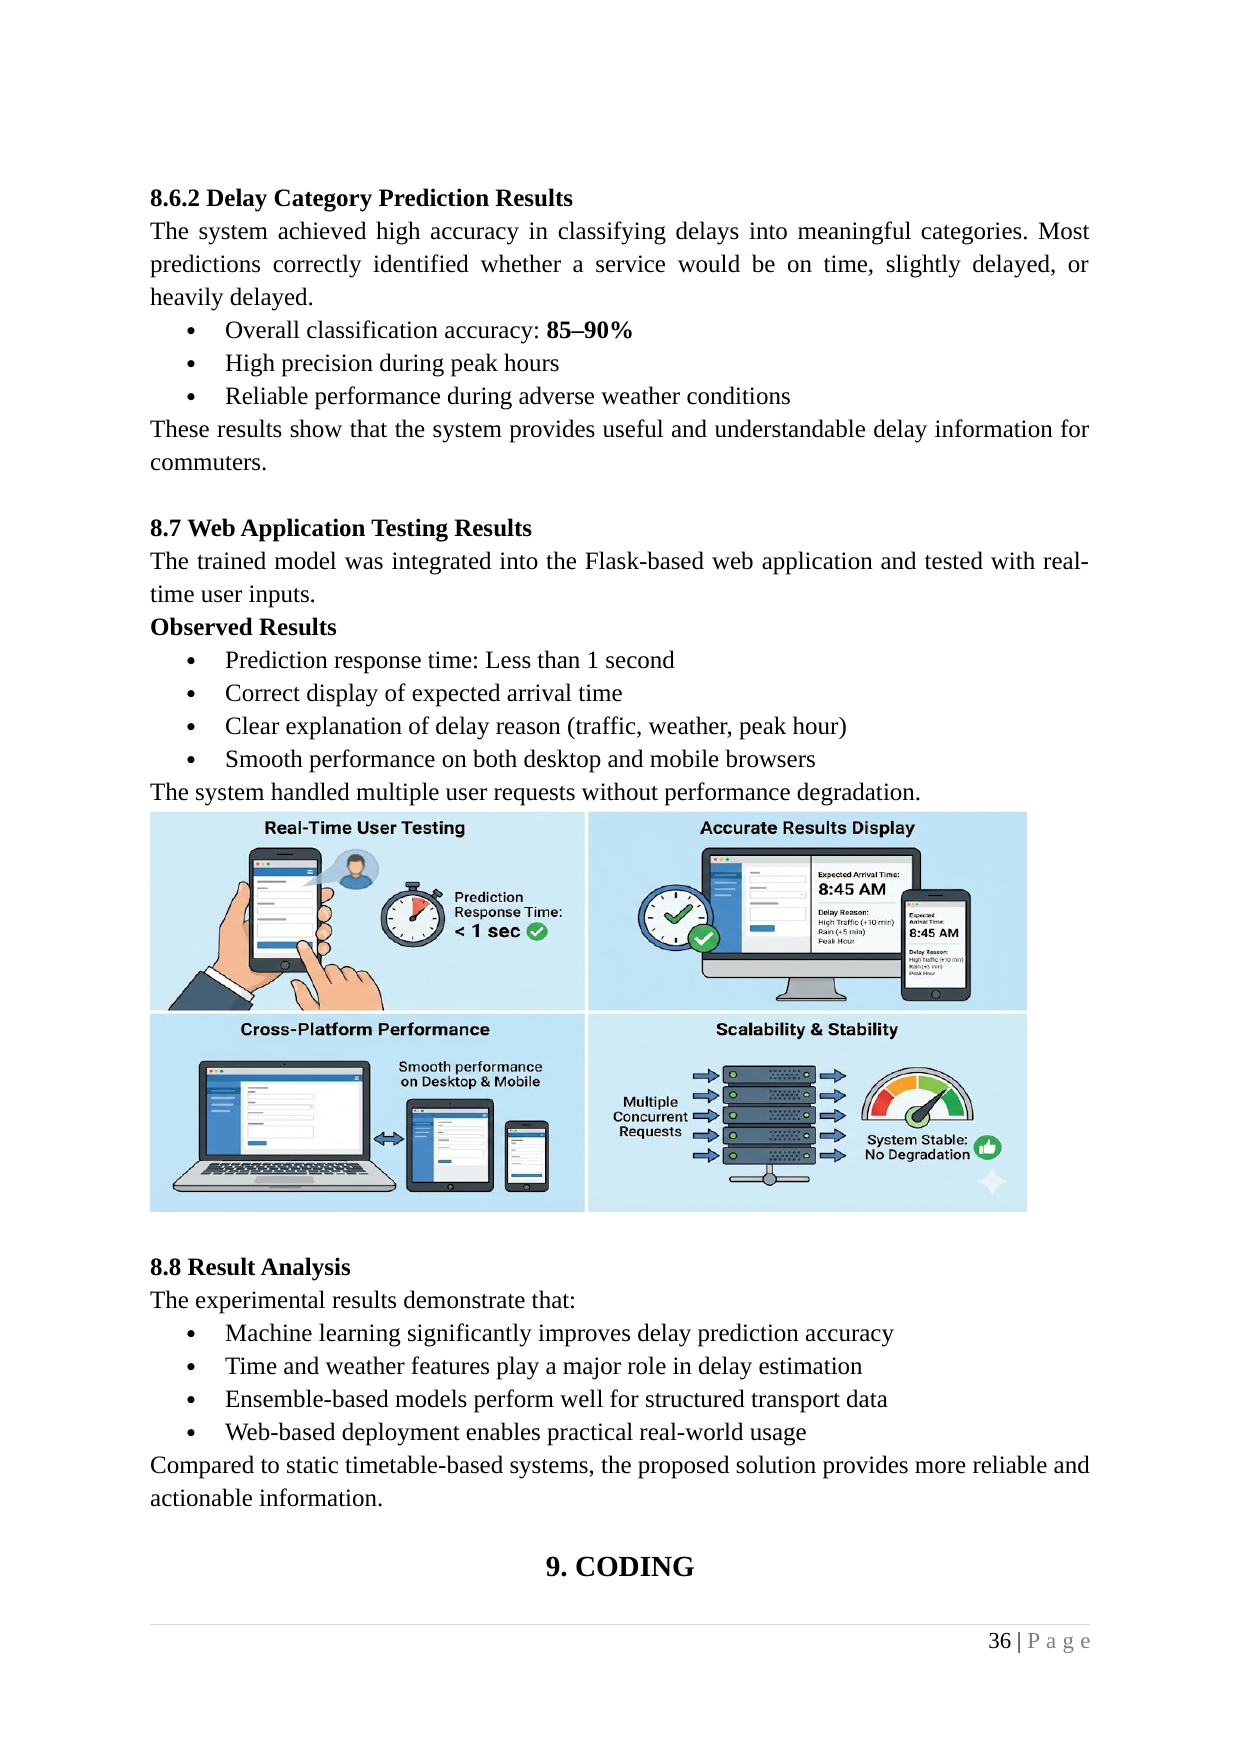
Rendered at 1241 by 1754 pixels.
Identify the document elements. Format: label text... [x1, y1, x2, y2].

list Correct display of expected arrival time [187, 678, 1090, 707]
text Observed Results [150, 612, 1090, 641]
text 8.7 Web Application Testing Results [150, 513, 1090, 542]
list Web-based deployment enables practical real-world usage [187, 1417, 1090, 1446]
text 8.8 Result Analysis [150, 1252, 1090, 1281]
list Machine learning significantly improves delay prediction accuracy [187, 1318, 1090, 1347]
text These results show that the system provides useful and understandable delay information for commuters. [150, 414, 1090, 476]
list Reliable performance during adverse weather conditions [187, 381, 1090, 410]
text The trained model was integrated into the Flask-based web application and tested with real-time user inputs. [150, 546, 1090, 608]
list Prediction response time: Less than 1 second [187, 645, 1090, 674]
text The experimental results demonstrate that: [150, 1285, 1090, 1314]
text 9. CODING [150, 1549, 1090, 1583]
list Time and weather features play a major role in delay estimation [187, 1351, 1090, 1380]
text Compared to static timetable-based systems, the proposed solution provides more reliable and actionable information. [150, 1450, 1090, 1512]
list High precision during peak hours [187, 348, 1090, 377]
list Overall classification accuracy: 85–90% [187, 315, 1090, 344]
list Clear explanation of delay reason (traffic, weather, peak hour) [187, 711, 1090, 740]
text The system handled multiple user requests without performance degradation. [150, 777, 1090, 806]
text The system achieved high accuracy in classifying delays into meaningful categories. Most predictions correctly identified whether a service would be on time, slightly delayed, or heavily delayed. [150, 216, 1090, 311]
text 8.6.2 Delay Category Prediction Results [150, 183, 1090, 212]
picture [150, 810, 1027, 1212]
list Ensemble-based models perform well for structured transport data [187, 1384, 1090, 1413]
list Smooth performance on both desktop and mobile browsers [187, 744, 1090, 773]
